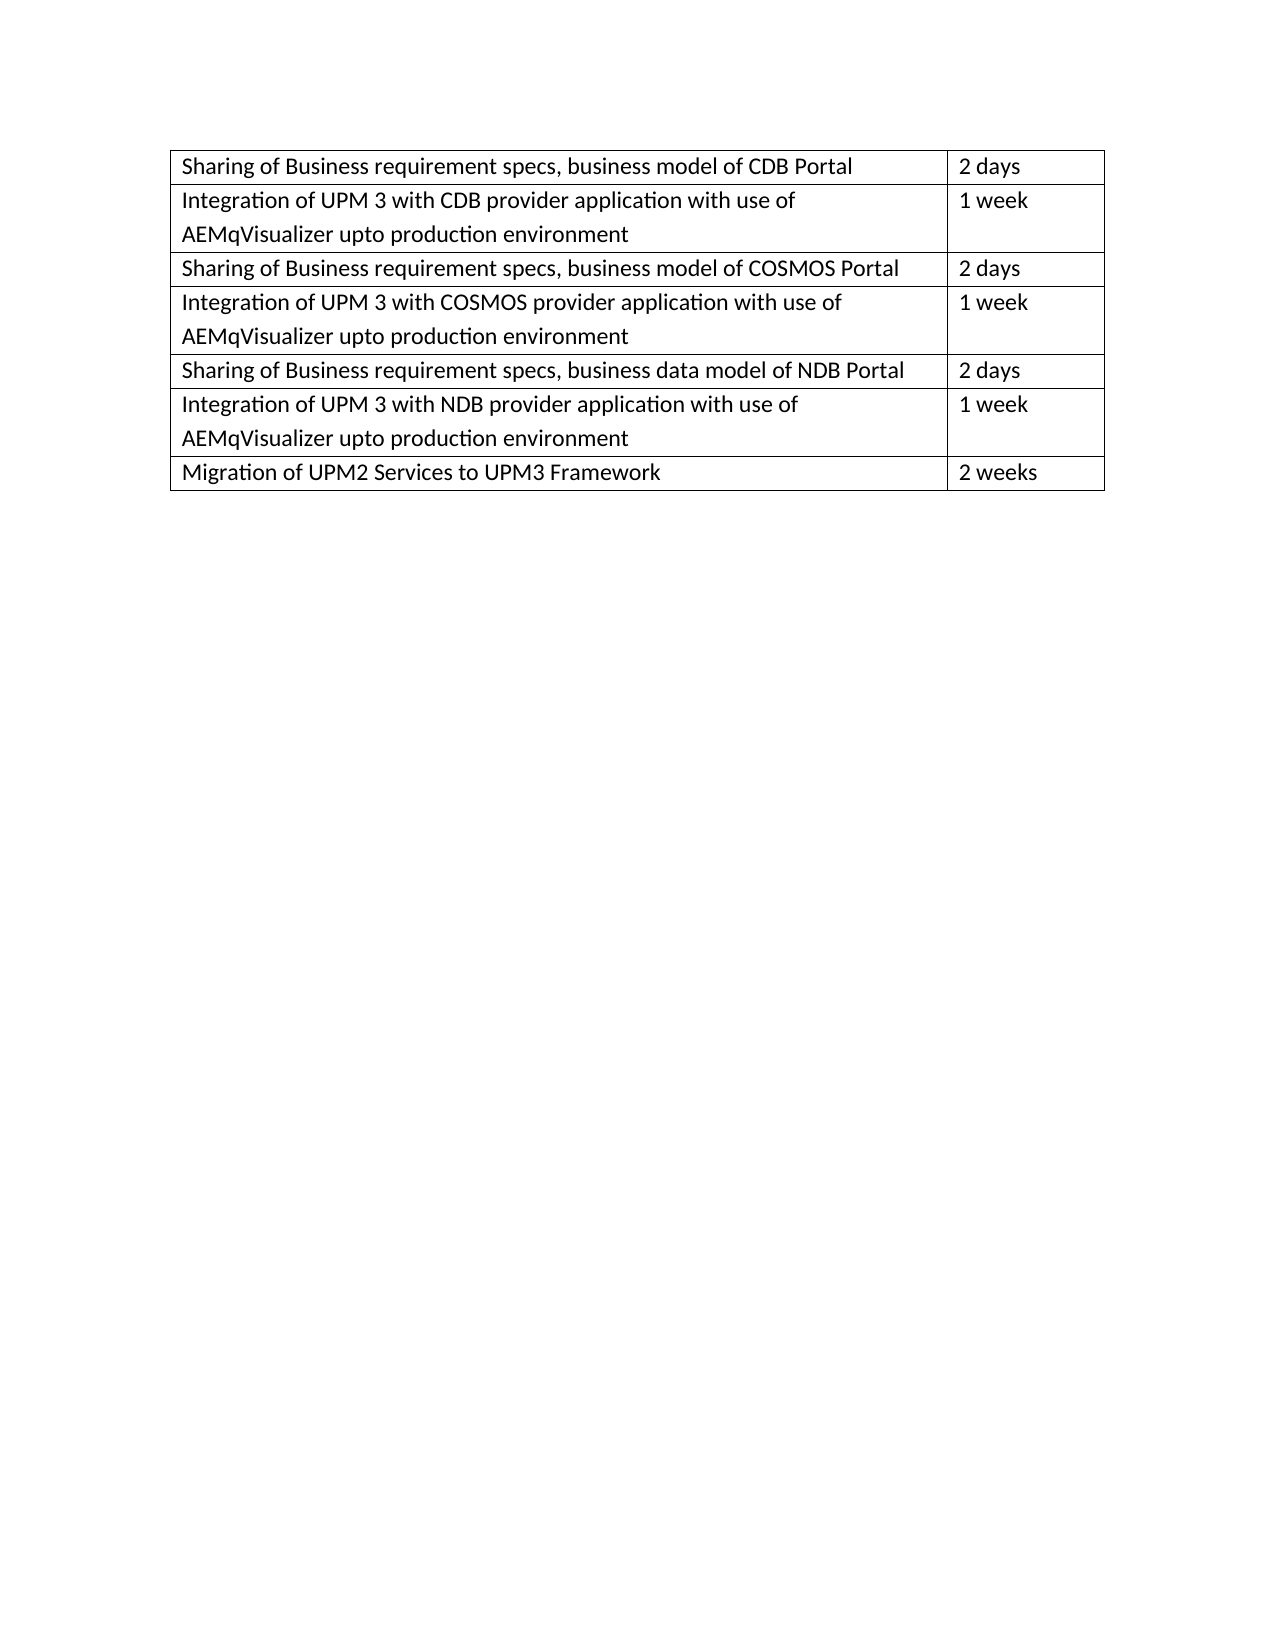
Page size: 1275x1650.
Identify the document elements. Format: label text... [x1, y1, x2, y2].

table_cell 1 week [948, 287, 1104, 354]
table_cell 2 days [948, 253, 1104, 286]
table_cell Sharing of Business requirement specs, business model of CDB Portal [171, 151, 947, 184]
table_cell Sharing of Business requirement specs, business data model of NDB Portal [171, 355, 947, 388]
table_cell 2 days [948, 355, 1104, 388]
table_cell Integration of UPM 3 with CDB provider application with use of AEMqVisualizer upto production environment [171, 185, 947, 252]
table_cell Integration of UPM 3 with COSMOS provider application with use of AEMqVisualizer upto production environment [171, 287, 947, 354]
table_cell Migration of UPM2 Services to UPM3 Framework [171, 457, 947, 490]
table_cell Sharing of Business requirement specs, business model of COSMOS Portal [171, 253, 947, 286]
table_cell 1 week [948, 389, 1104, 456]
table_cell 1 week [948, 185, 1104, 252]
table_cell 2 days [948, 151, 1104, 184]
table_cell 2 weeks [948, 457, 1104, 490]
table_cell Integration of UPM 3 with NDB provider application with use of AEMqVisualizer upto production environment [171, 389, 947, 456]
